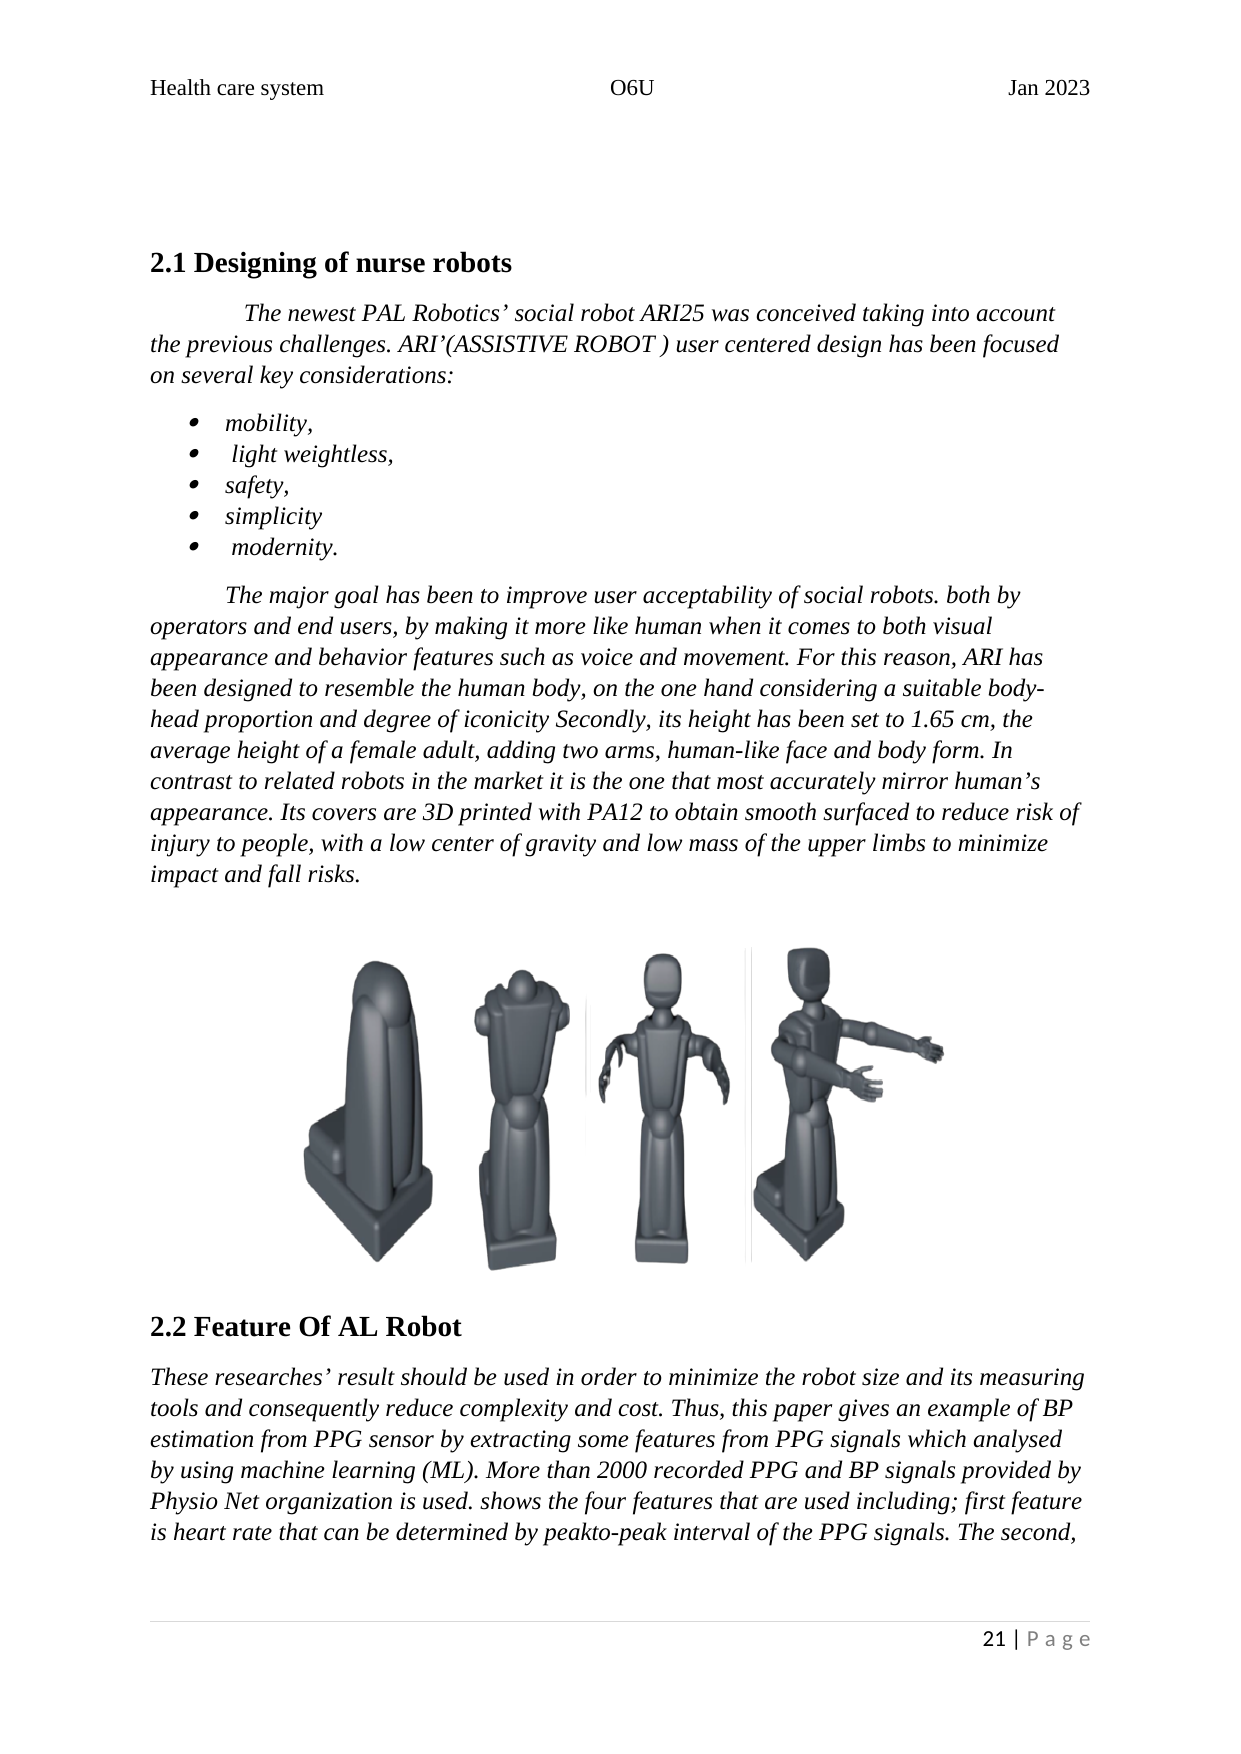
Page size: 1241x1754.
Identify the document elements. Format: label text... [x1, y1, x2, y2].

text 2.1 Designing of nurse robots [150, 245, 1090, 279]
picture [293, 947, 947, 1276]
text The newest PAL Robotics’ social robot ARI25 was conceived taking into account the previous challenges. ARI’(ASSISTIVE ROBOT ) user centered design has been focused on several key considerations: [150, 298, 1090, 389]
text 2.2 Feature Of AL Robot [150, 1309, 1090, 1343]
list safety, [187, 470, 1090, 499]
list mobility, [187, 408, 1090, 437]
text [150, 1362, 1090, 1546]
list modernity. [187, 532, 1090, 561]
list simplicity [187, 501, 1090, 530]
text The major goal has been to improve user acceptability of social robots. both by operators and end users, by making it more like human when it comes to both visual appearance and behavior features such as voice and movement. For this reason, ARI has been designed to resemble the human body, on the one hand considering a suitable body-head proportion and degree of iconicity Secondly, its height has been set to 1.65 cm, the average height of a female adult, adding two arms, human-like face and body form. In contrast to related robots in the market it is the one that most accurately mirror human’s appearance. Its covers are 3D printed with PA12 to obtain smooth surfaced to reduce risk of injury to people, with a low center of gravity and low mass of the upper limbs to minimize impact and fall risks. [150, 580, 1090, 888]
list light weightless, [187, 439, 1090, 468]
